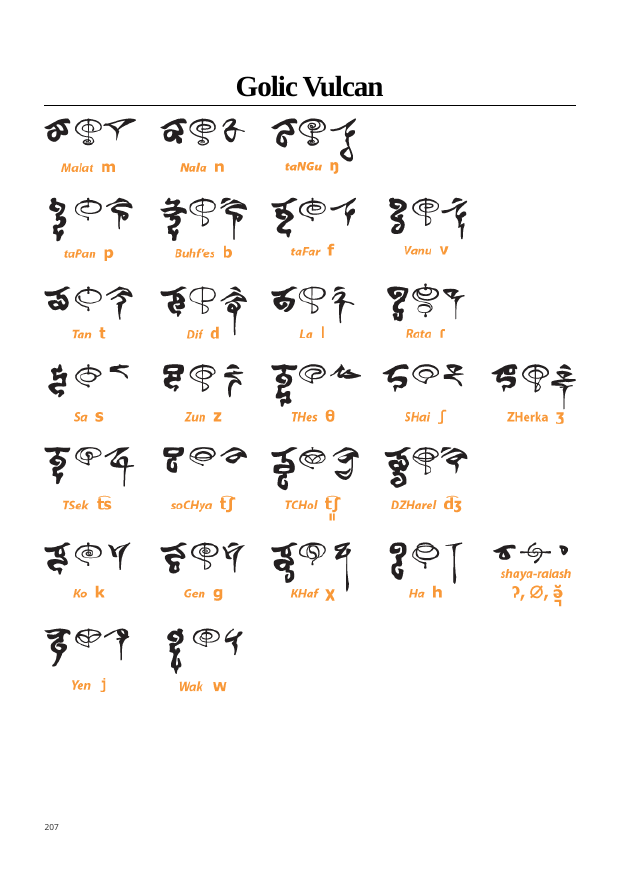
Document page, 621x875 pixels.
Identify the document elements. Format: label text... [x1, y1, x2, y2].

picture [44, 118, 576, 692]
subtitle Golic Vulcan [44, 69, 576, 105]
